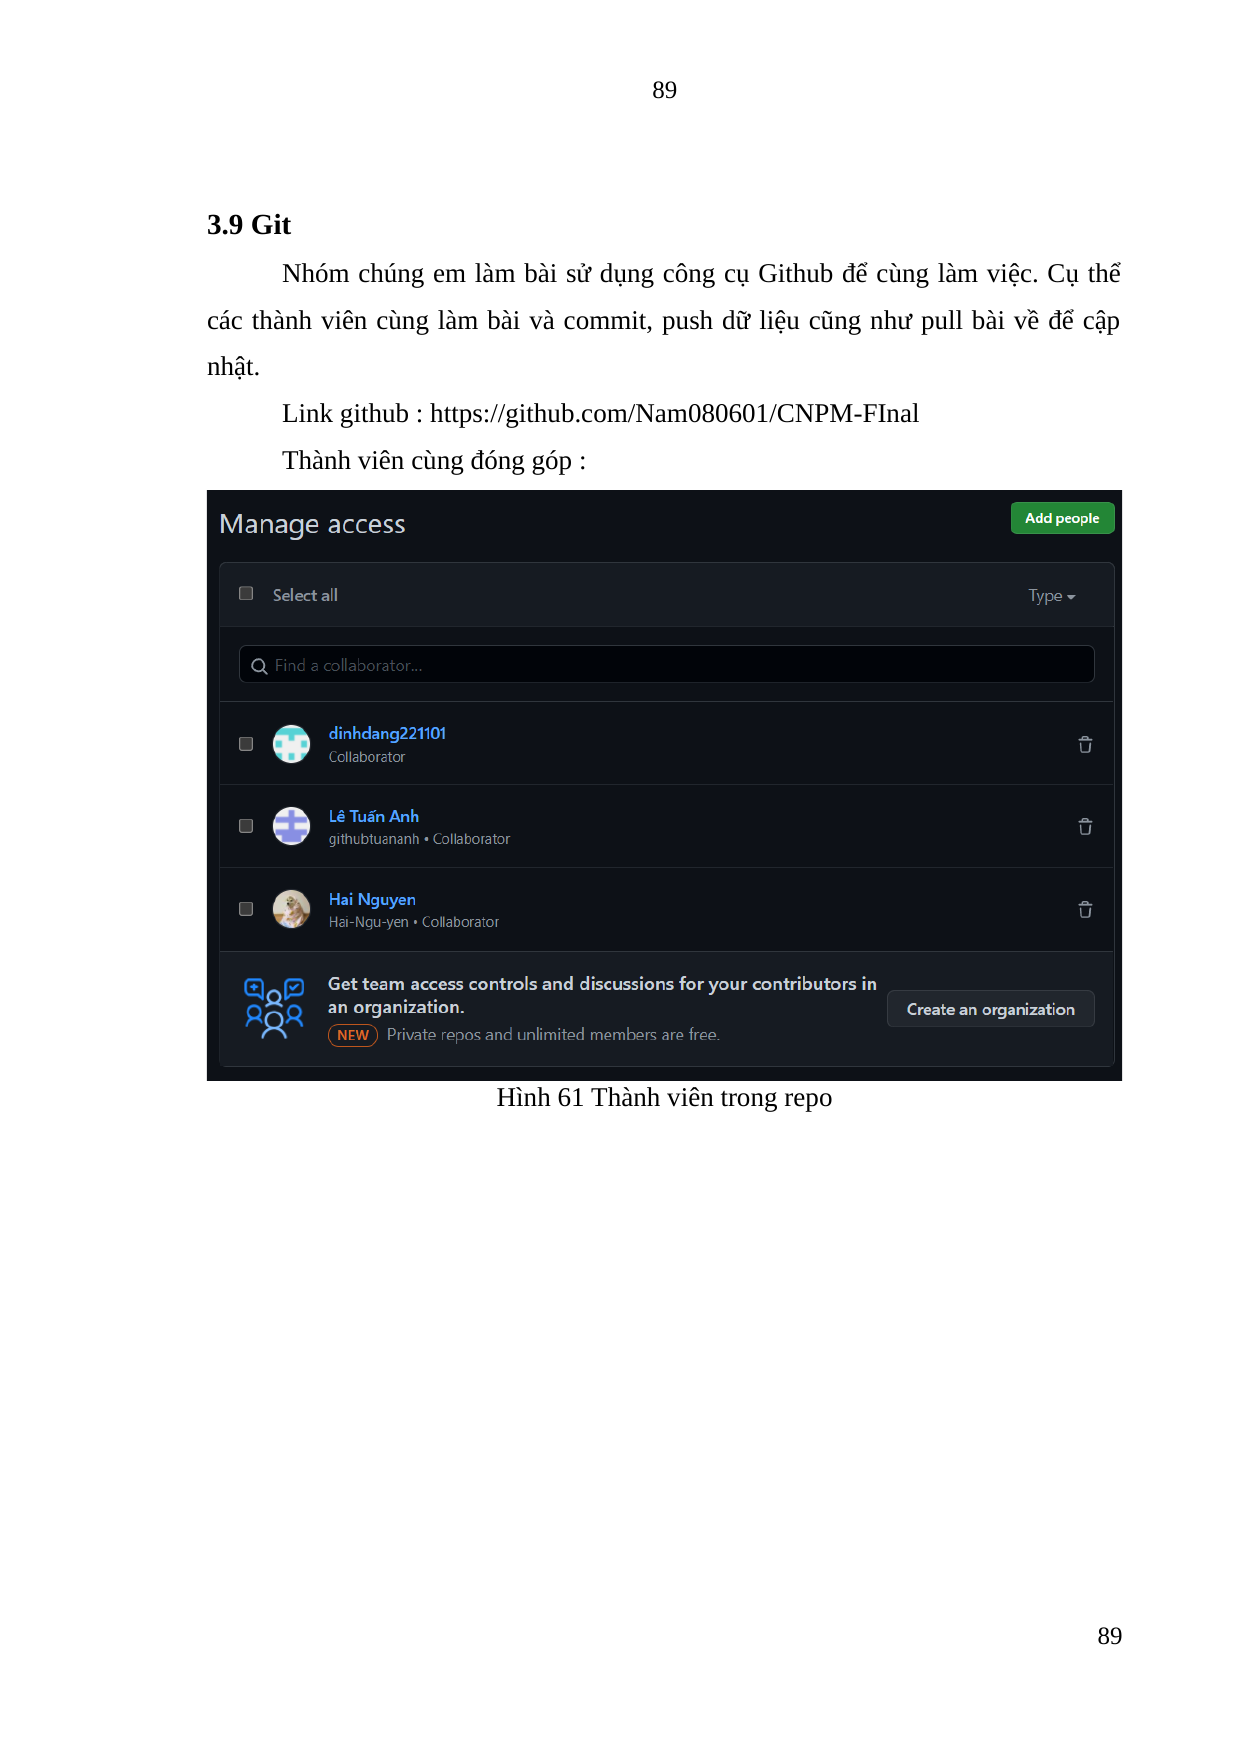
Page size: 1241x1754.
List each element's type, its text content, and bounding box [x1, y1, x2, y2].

text Hình Thành viên trong repo [207, 1081, 1122, 1112]
text 3.9 Git [207, 207, 1122, 240]
text Nhóm chúng em làm bài sử dụng công cụ Github để cùng làm việc. Cụ thể các thành viên cùng làm bài và commit, push dữ liệu cũng như pull bài về để cập nhật. [207, 257, 1122, 382]
text Thành viên cùng đóng góp : [207, 444, 1122, 475]
picture [206, 490, 1123, 1081]
text Link github : https://github.com/Nam080601/CNPM-FInal [207, 397, 1122, 428]
